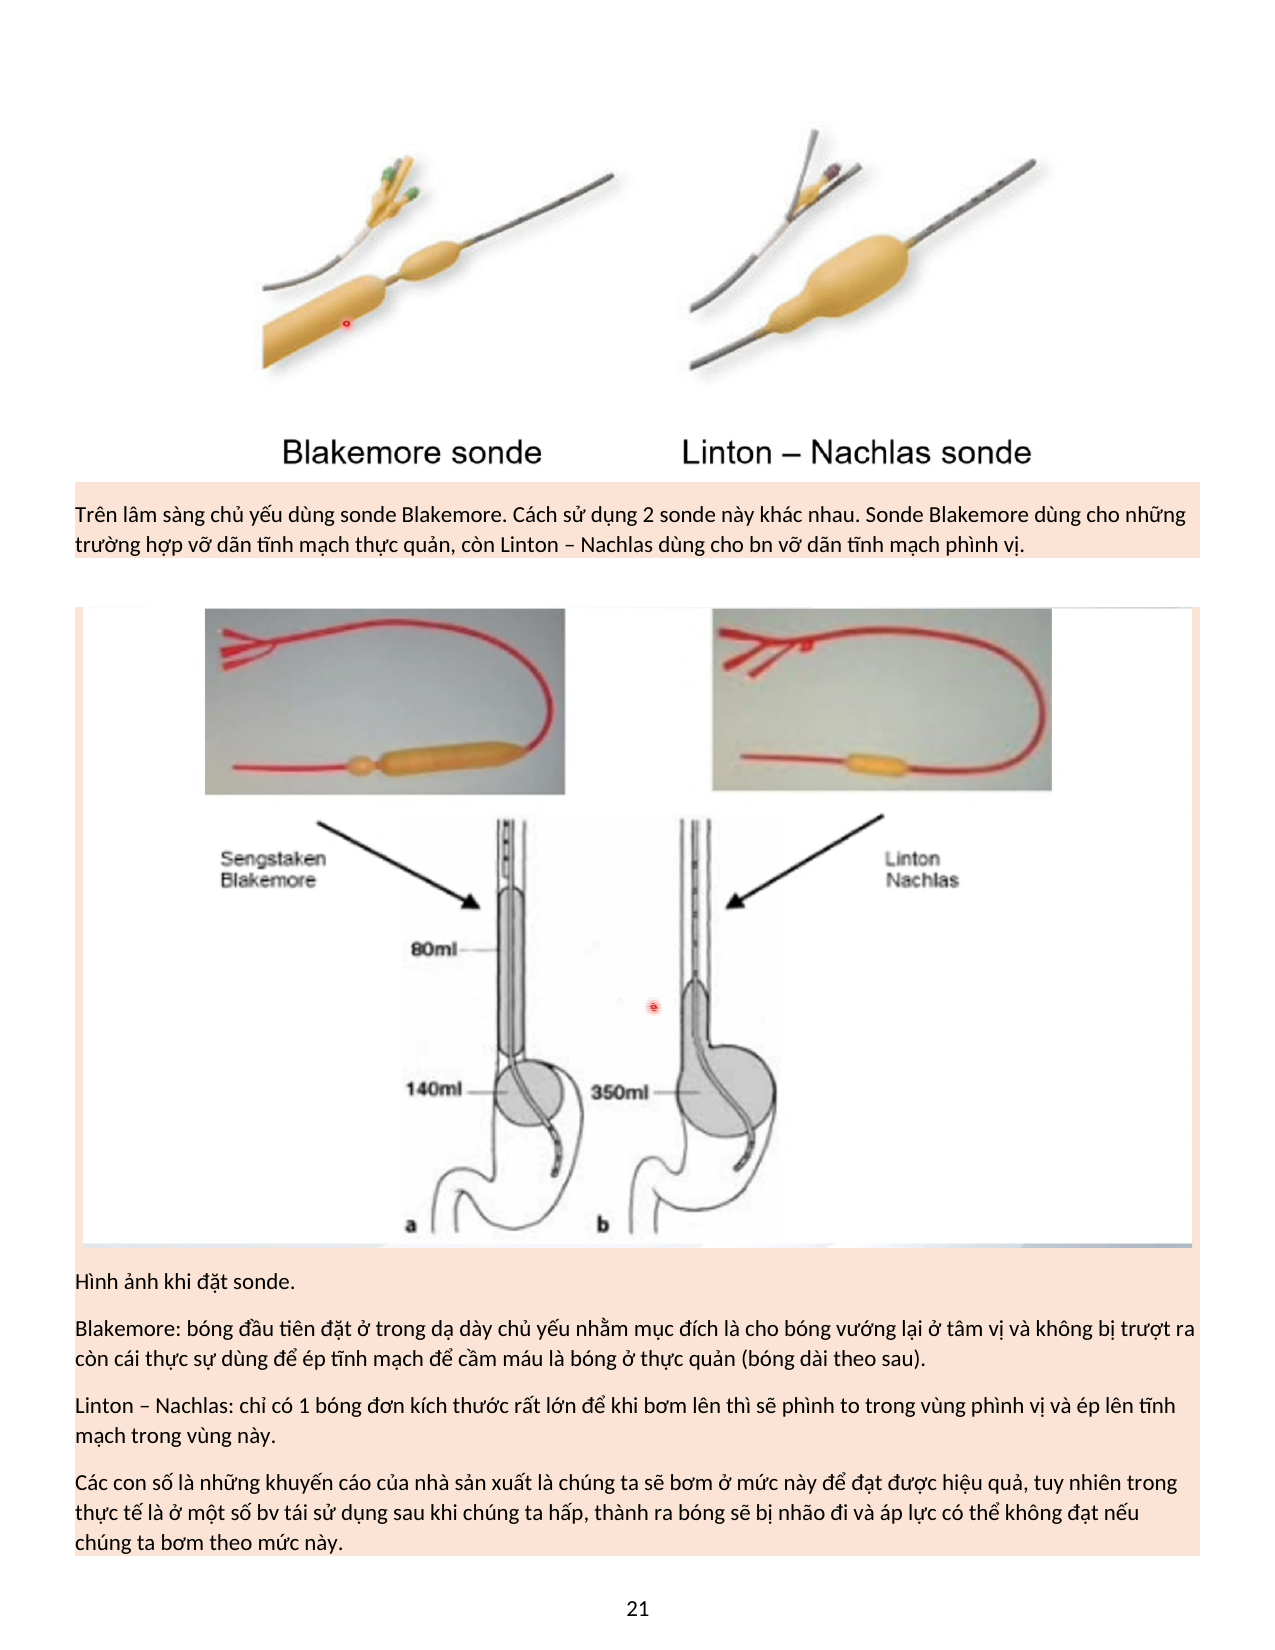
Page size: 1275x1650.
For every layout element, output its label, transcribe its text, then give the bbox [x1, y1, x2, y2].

text Hình ảnh khi đặt sonde. [75, 1267, 1200, 1295]
text Linton – Nachlas: chỉ có 1 bóng đơn kích thước rất lớn để khi bơm lên thì sẽ phình to trong vùng phình vị và ép lên tĩnh mạch trong vùng này. [75, 1391, 1200, 1449]
picture [75, 121, 1202, 482]
text Trên lâm sàng chủ yếu dùng sonde Blakemore. Cách sử dụng 2 sonde này khác nhau. Sonde Blakemore dùng cho những trường hợp vỡ dãn tĩnh mạch thực quản, còn Linton – Nachlas dùng cho bn vỡ dãn tĩnh mạch phình vị. [75, 500, 1200, 558]
text Các con số là những khuyến cáo của nhà sản xuất là chúng ta sẽ bơm ở mức này để đạt được hiệu quả, tuy nhiên trong thực tế là ở một số bv tái sử dụng sau khi chúng ta hấp, thành ra bóng sẽ bị nhão đi và áp lực có thể không đạt nếu chúng ta bơm theo mức này. [75, 1468, 1200, 1556]
picture [82, 607, 1193, 1248]
text Blakemore: bóng đầu tiên đặt ở trong dạ dày chủ yếu nhằm mục đích là cho bóng vướng lại ở tâm vị và không bị trượt ra còn cái thực sự dùng để ép tĩnh mạch để cầm máu là bóng ở thực quản (bóng dài theo sau). [75, 1314, 1200, 1372]
